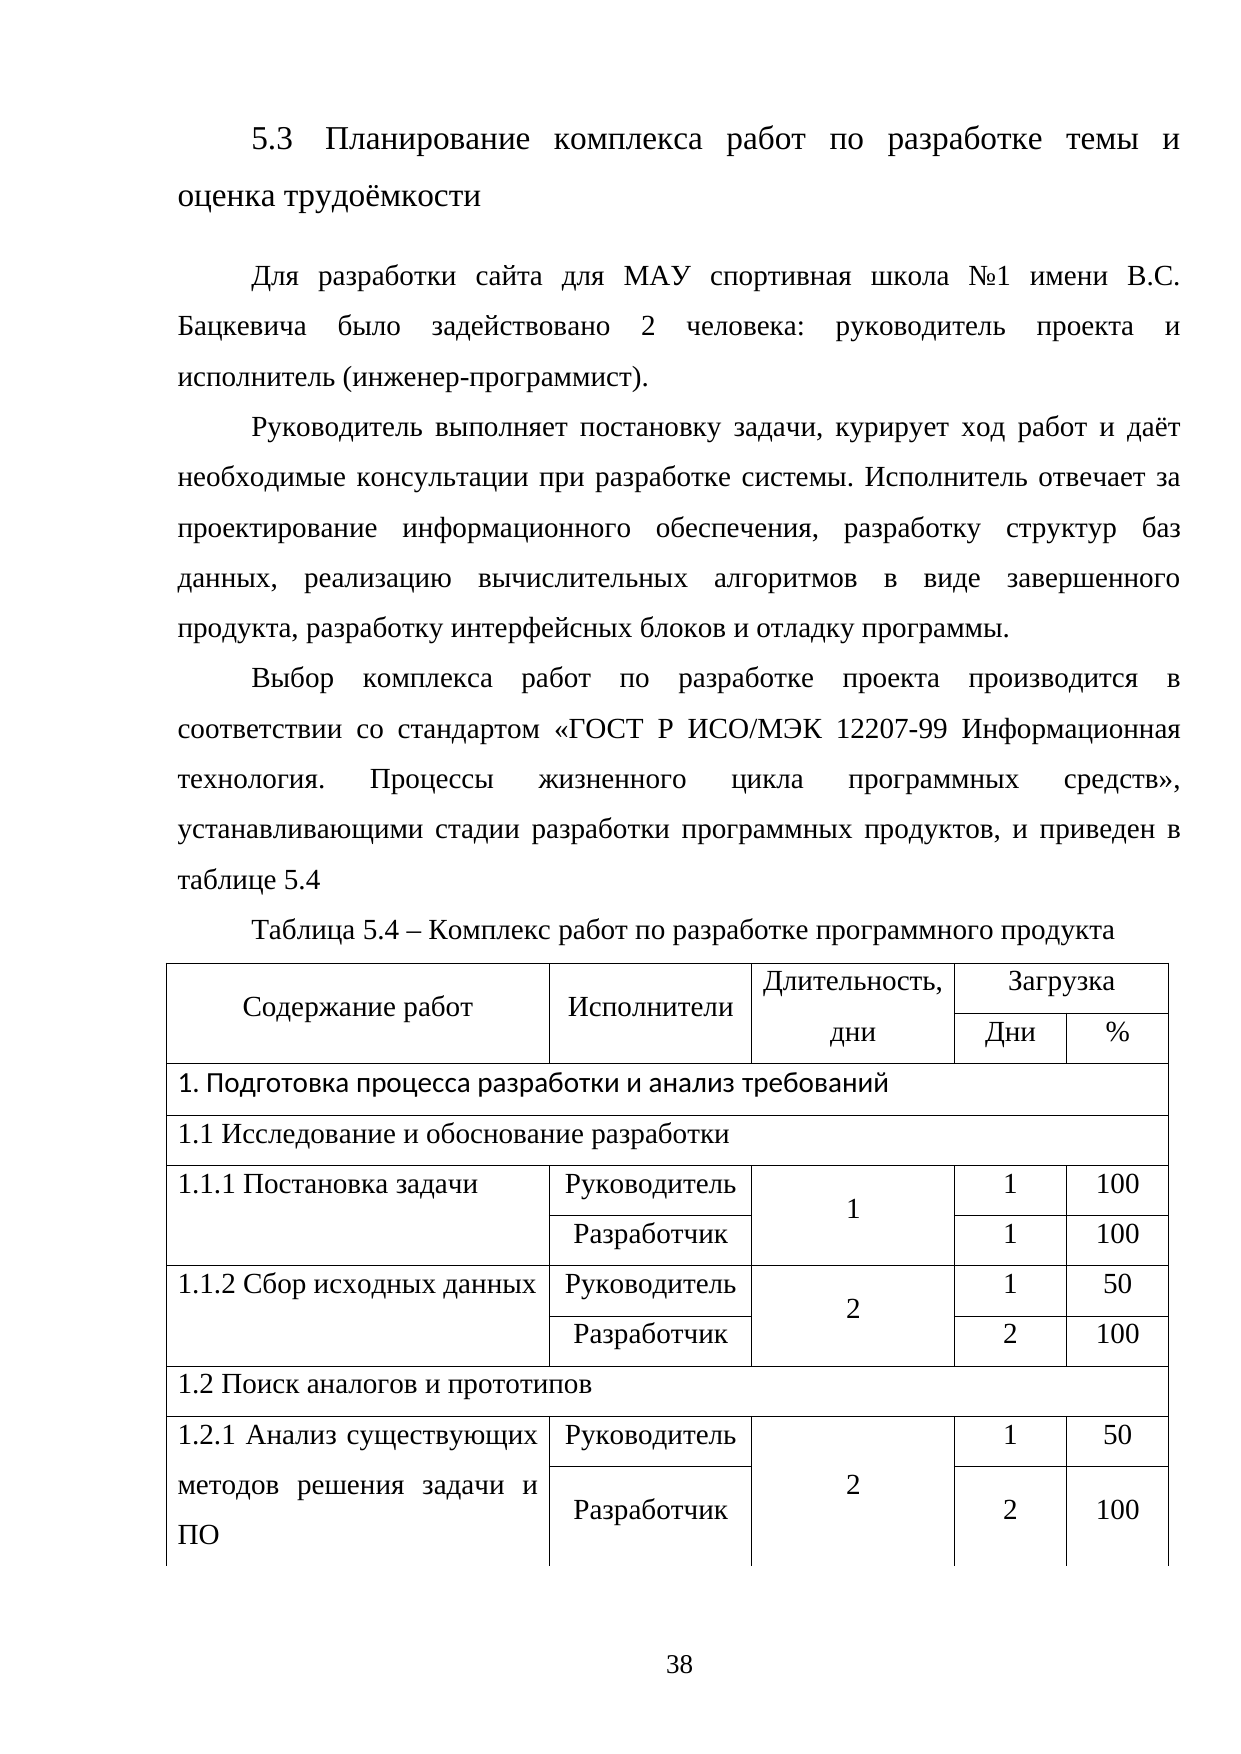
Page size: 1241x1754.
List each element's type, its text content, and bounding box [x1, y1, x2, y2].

table_cell Разработчик [550, 1317, 751, 1366]
text Таблица 5.4 – Комплекс работ по разработке программного продукта [177, 912, 1181, 946]
table_cell 1 [955, 1166, 1066, 1215]
table_cell Руководитель [550, 1417, 751, 1466]
table_cell Разработчик [550, 1467, 751, 1566]
table_cell % [1067, 1014, 1168, 1063]
table_cell 1.2 Поиск аналогов и прототипов [167, 1367, 1168, 1416]
table_cell 2 [752, 1266, 954, 1366]
table_cell 1 [955, 1266, 1066, 1316]
table_cell 2 [955, 1317, 1066, 1366]
table_cell 1.1.1 Постановка задачи [167, 1166, 549, 1265]
table_header Загрузка [955, 964, 1168, 1013]
text Руководитель выполняет постановку задачи, курирует ход работ и даёт необходимые консультации при разработке системы. Исполнитель отвечает за проектирование информационного обеспечения, разработку структур баз данных, реализацию вычислительных алгоритмов в виде завершенного продукта, разработку интерфейсных блоков и отладку программы. [177, 409, 1181, 644]
table_cell Разработчик [550, 1216, 751, 1265]
table_cell 1 [955, 1417, 1066, 1466]
table_cell 50 [1067, 1417, 1168, 1466]
table_cell Дни [955, 1014, 1066, 1063]
table_header Исполнители [550, 964, 751, 1063]
table_cell 50 [1067, 1266, 1168, 1316]
table_cell 2 [955, 1467, 1066, 1566]
subtitle 5.3 Планирование комплекса работ по разработке темы и оценка трудоёмкости [177, 118, 1181, 214]
table_cell 1.2.1 Анализ существующих методов решения задачи и ПО [167, 1417, 549, 1566]
table_cell Руководитель [550, 1266, 751, 1316]
table_cell 1 [955, 1216, 1066, 1265]
table_cell 2 [752, 1417, 954, 1566]
table_cell 100 [1067, 1317, 1168, 1366]
table_cell 1.1 Исследование и обоснование разработки [167, 1116, 1168, 1165]
text Для разработки сайта для МАУ спортивная школа №1 имени В.С. Бацкевича было задействовано 2 человека: руководитель проекта и исполнитель (инженер-программист). [177, 258, 1181, 392]
table_cell 1. Подготовка процесса разработки и анализ требований [167, 1064, 1168, 1115]
table_cell 100 [1067, 1216, 1168, 1265]
table_cell 1 [752, 1166, 954, 1265]
table_header Длительность, дни [752, 964, 954, 1063]
table_cell 1.1.2 Сбор исходных данных [167, 1266, 549, 1366]
table_header Содержание работ [167, 964, 549, 1063]
table_cell 100 [1067, 1467, 1168, 1566]
table_cell 100 [1067, 1166, 1168, 1215]
table_cell Руководитель [550, 1166, 751, 1215]
text Выбор комплекса работ по разработке проекта производится в соответствии со стандартом «ГОСТ Р ИСО/МЭК 12207-99 Информационная технология. Процессы жизненного цикла программных средств», устанавливающими стадии разработки программных продуктов, и приведен в таблице 5.4 [177, 661, 1181, 895]
